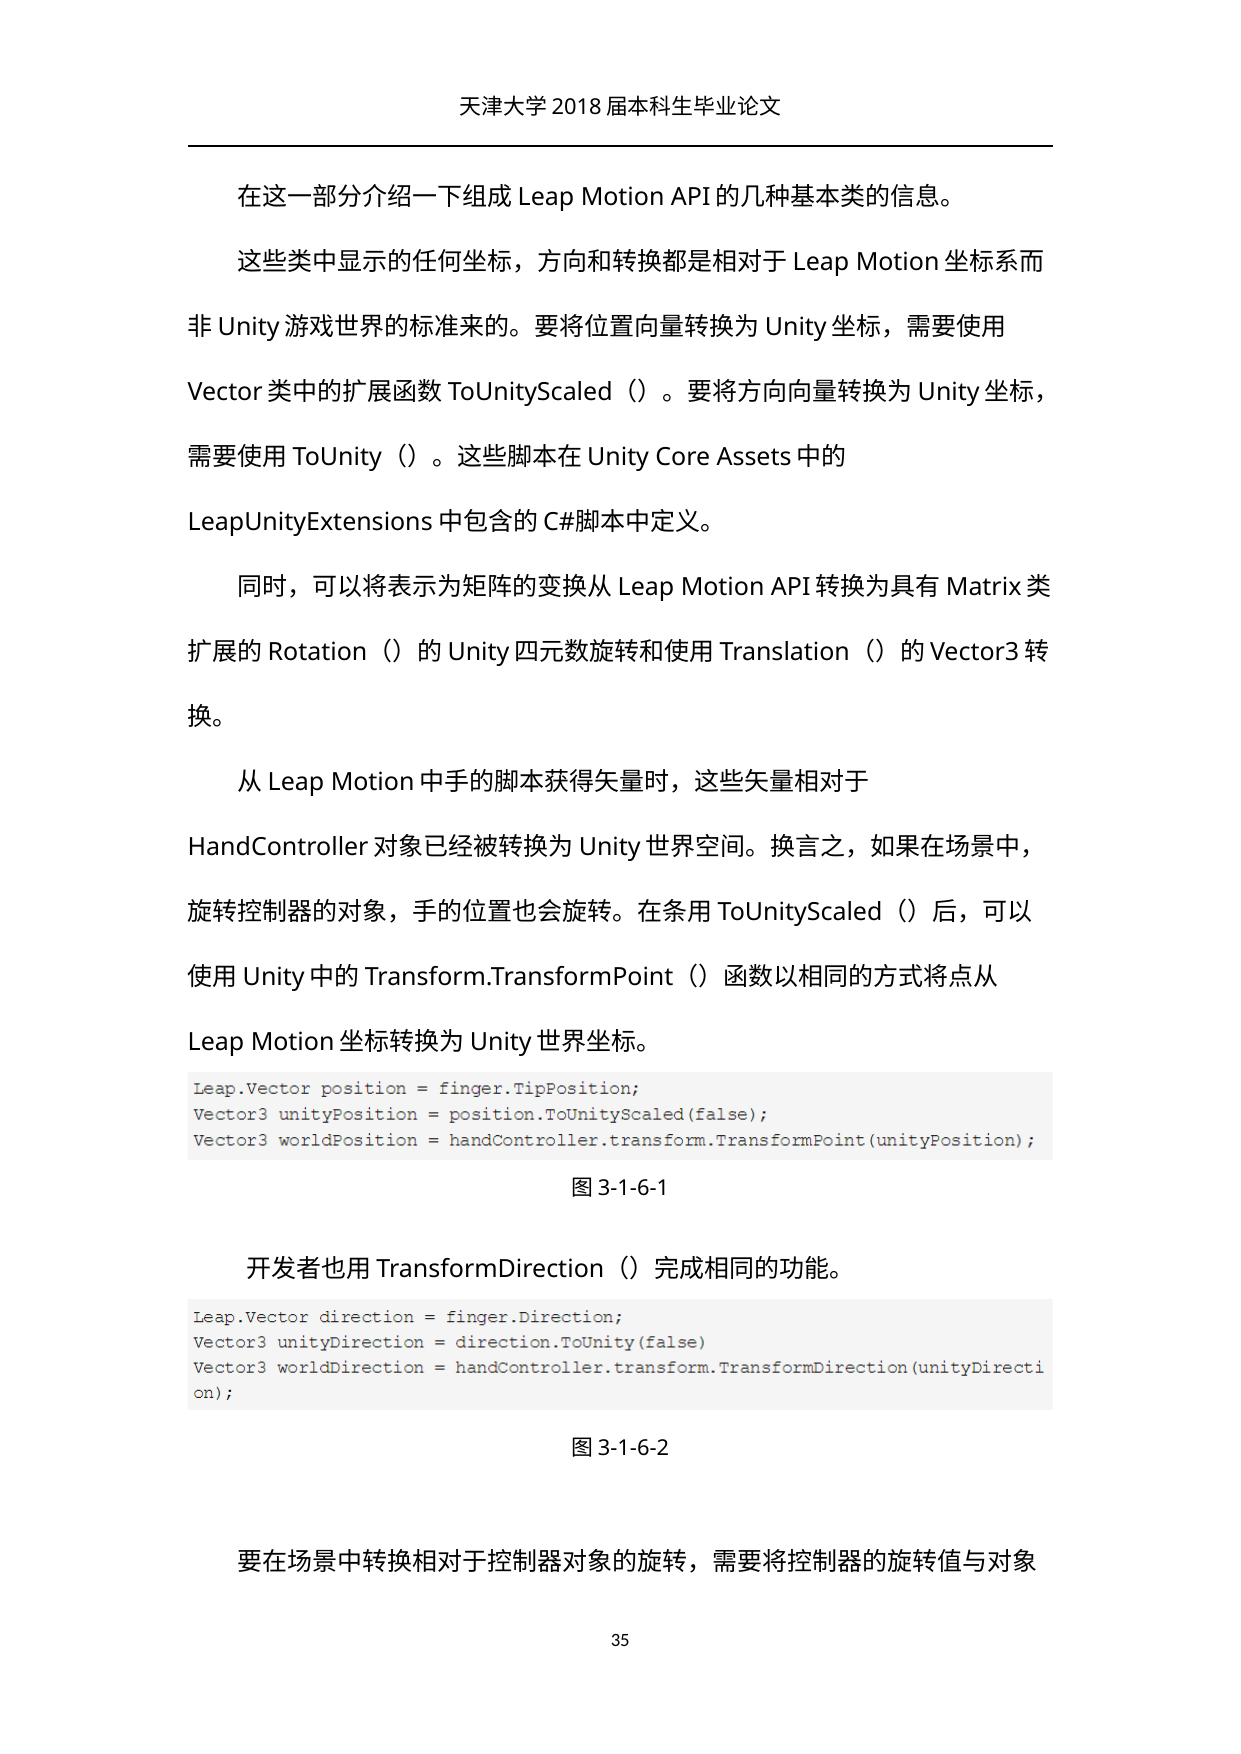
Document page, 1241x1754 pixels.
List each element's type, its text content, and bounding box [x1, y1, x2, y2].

picture [187, 1072, 1053, 1160]
text 开发者也用TransformDirection（）完成相同的功能。 [187, 1234, 1053, 1299]
text 图3-1-6-2 [187, 1429, 1053, 1462]
text 这些类中显示的任何坐标，方向和转换都是相对于Leap Motion坐标系而非Unity游戏世界的标准来的。要将位置向量转换为Unity坐标，需要使用Vector类中的扩展函数ToUnityScaled（）。要将方向向量转换为Unity坐标，需要使用ToUnity（）。这些脚本在Unity Core Assets中的LeapUnityExtensions中包含的C#脚本中定义。 [187, 227, 1053, 552]
text 图3-1-6-1 [187, 1169, 1053, 1202]
text 从Leap Motion中手的脚本获得矢量时，这些矢量相对于HandController对象已经被转换为Unity世界空间。换言之，如果在场景中，旋转控制器的对象，手的位置也会旋转。在条用ToUnityScaled（）后，可以使用Unity中的Transform.TransformPoint（）函数以相同的方式将点从Leap Motion坐标转换为Unity世界坐标。 [187, 747, 1053, 1072]
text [187, 1527, 1053, 1592]
text 同时，可以将表示为矩阵的变换从Leap Motion API转换为具有Matrix类扩展的Rotation（）的Unity四元数旋转和使用Translation（）的Vector3转换。 [187, 552, 1053, 747]
text 在这一部分介绍一下组成Leap Motion API的几种基本类的信息。 [187, 162, 1053, 227]
picture [187, 1299, 1053, 1410]
